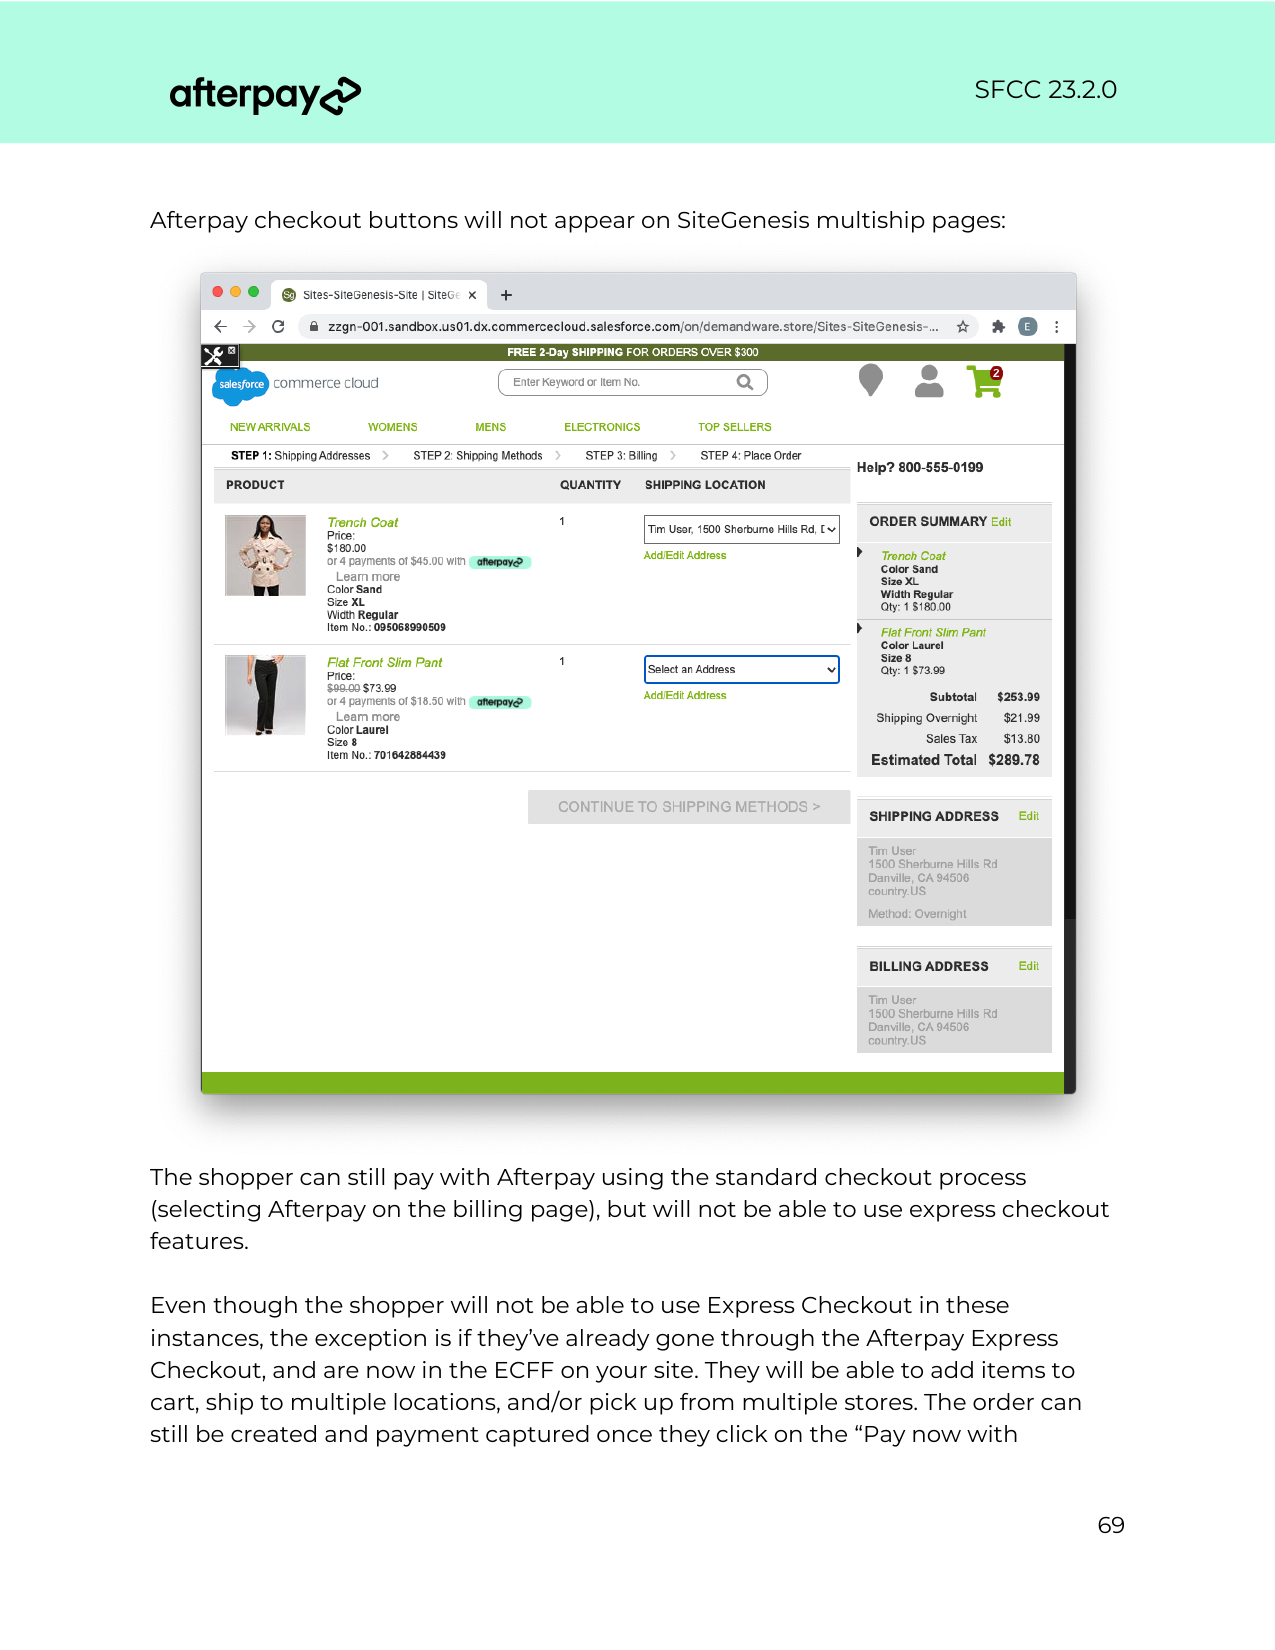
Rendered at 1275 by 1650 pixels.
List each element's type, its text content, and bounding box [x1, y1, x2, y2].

picture [150, 238, 1125, 1160]
text The shopper can still pay with Afterpay using the standard checkout process (selecting Afterpay on the billing page), but will not be able to use express checkout features. [150, 1163, 1125, 1255]
picture [134, 48, 397, 144]
